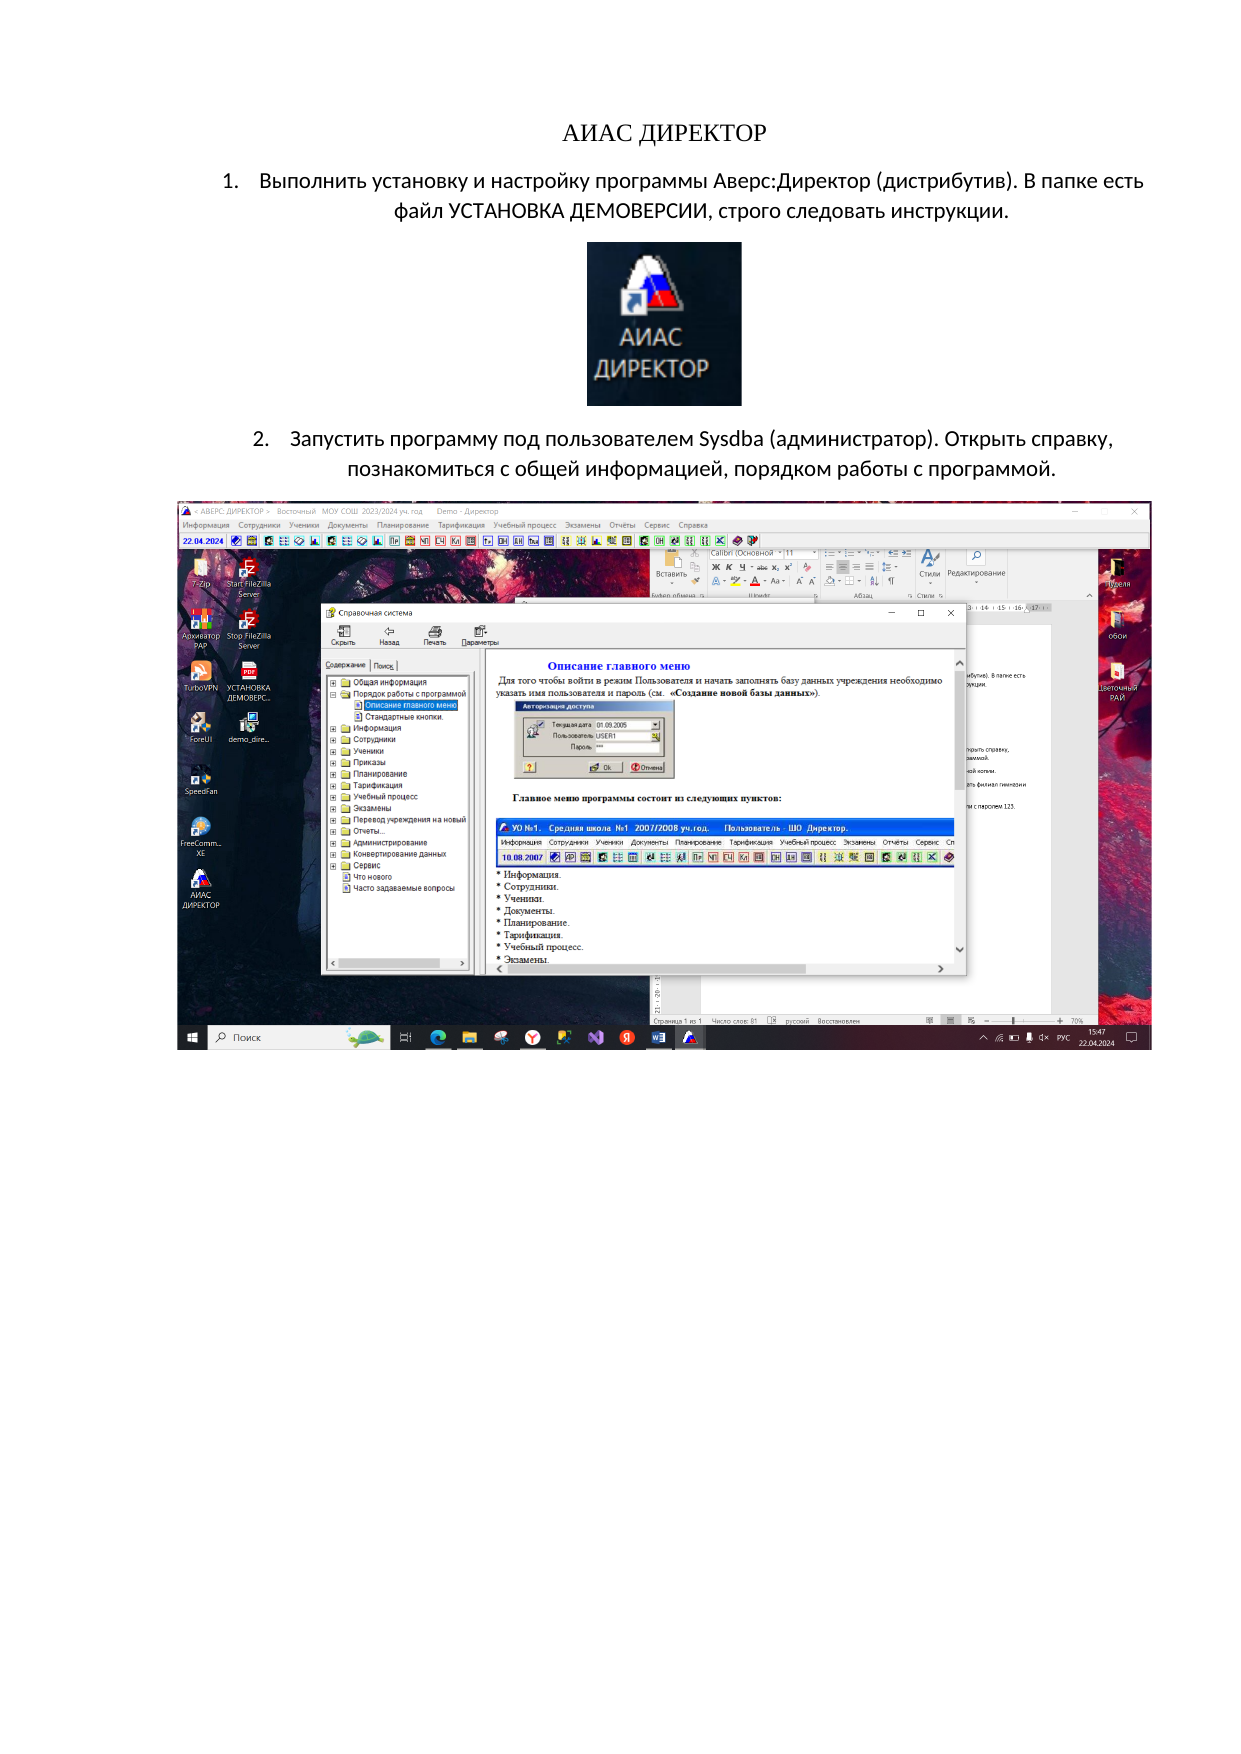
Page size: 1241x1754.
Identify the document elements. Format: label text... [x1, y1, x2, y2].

list Выполнить установку и настройку программы Аверс:Директор (дистрибутив). В папке есть файл УСТАНОВКА ДЕМОВЕРСИИ, строго следовать инструкции. [215, 166, 1152, 224]
picture [587, 242, 742, 406]
list Запустить программу под пользователем Sysdba (администратор). Открыть справку, познакомиться с общей информацией, порядком работы с программой. [215, 424, 1152, 482]
picture [177, 501, 1152, 1050]
text АИАС ДИРЕКТОР [177, 118, 1152, 147]
